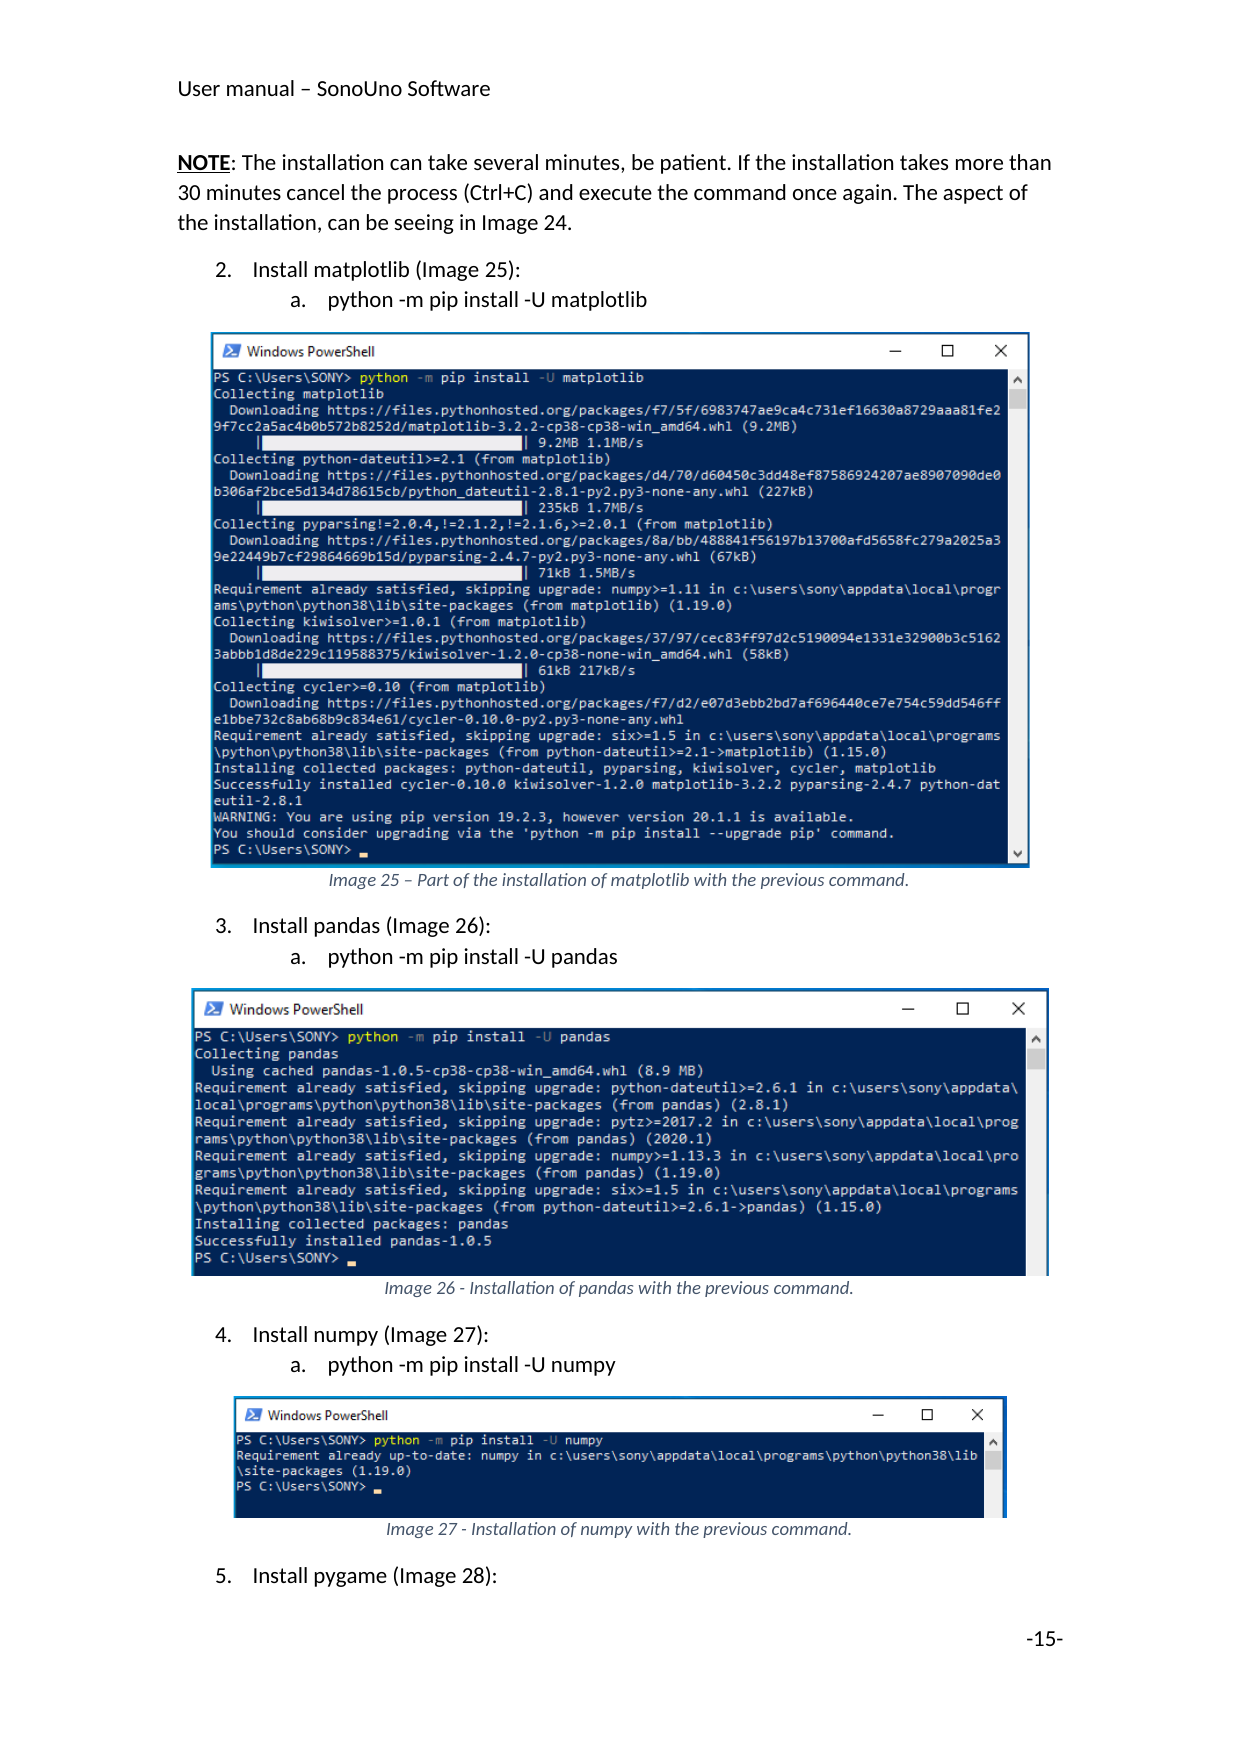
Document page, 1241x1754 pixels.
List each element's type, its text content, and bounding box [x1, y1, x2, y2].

list Install pandas (Image 26): [215, 912, 1063, 940]
picture [194, 988, 1049, 1276]
list python -m pip install -U pandas [290, 942, 1063, 970]
list python -m pip install -U numpy [290, 1350, 1063, 1378]
list Install pygame (Image 28): [215, 1561, 1063, 1589]
text Image 25 – Part of the installation of matplotlib with the previous command. [177, 868, 1063, 891]
list python -m pip install -U matplotlib [290, 285, 1063, 313]
list Install numpy (Image 27): [215, 1320, 1063, 1348]
picture [236, 1396, 1007, 1518]
text NOTE: The installation can take several minutes, be patient. If the installation takes more than 30 minutes cancel the process (Ctrl+C) and execute the command once again. The aspect of the installation, can be seeing in Image 24. [177, 148, 1063, 236]
text Image 26 - Installation of pandas with the previous command. [177, 1276, 1063, 1299]
list Install matplotlib (Image 25): [215, 255, 1063, 283]
picture [213, 332, 1030, 868]
text Image 27 - Installation of numpy with the previous command. [177, 1517, 1063, 1540]
